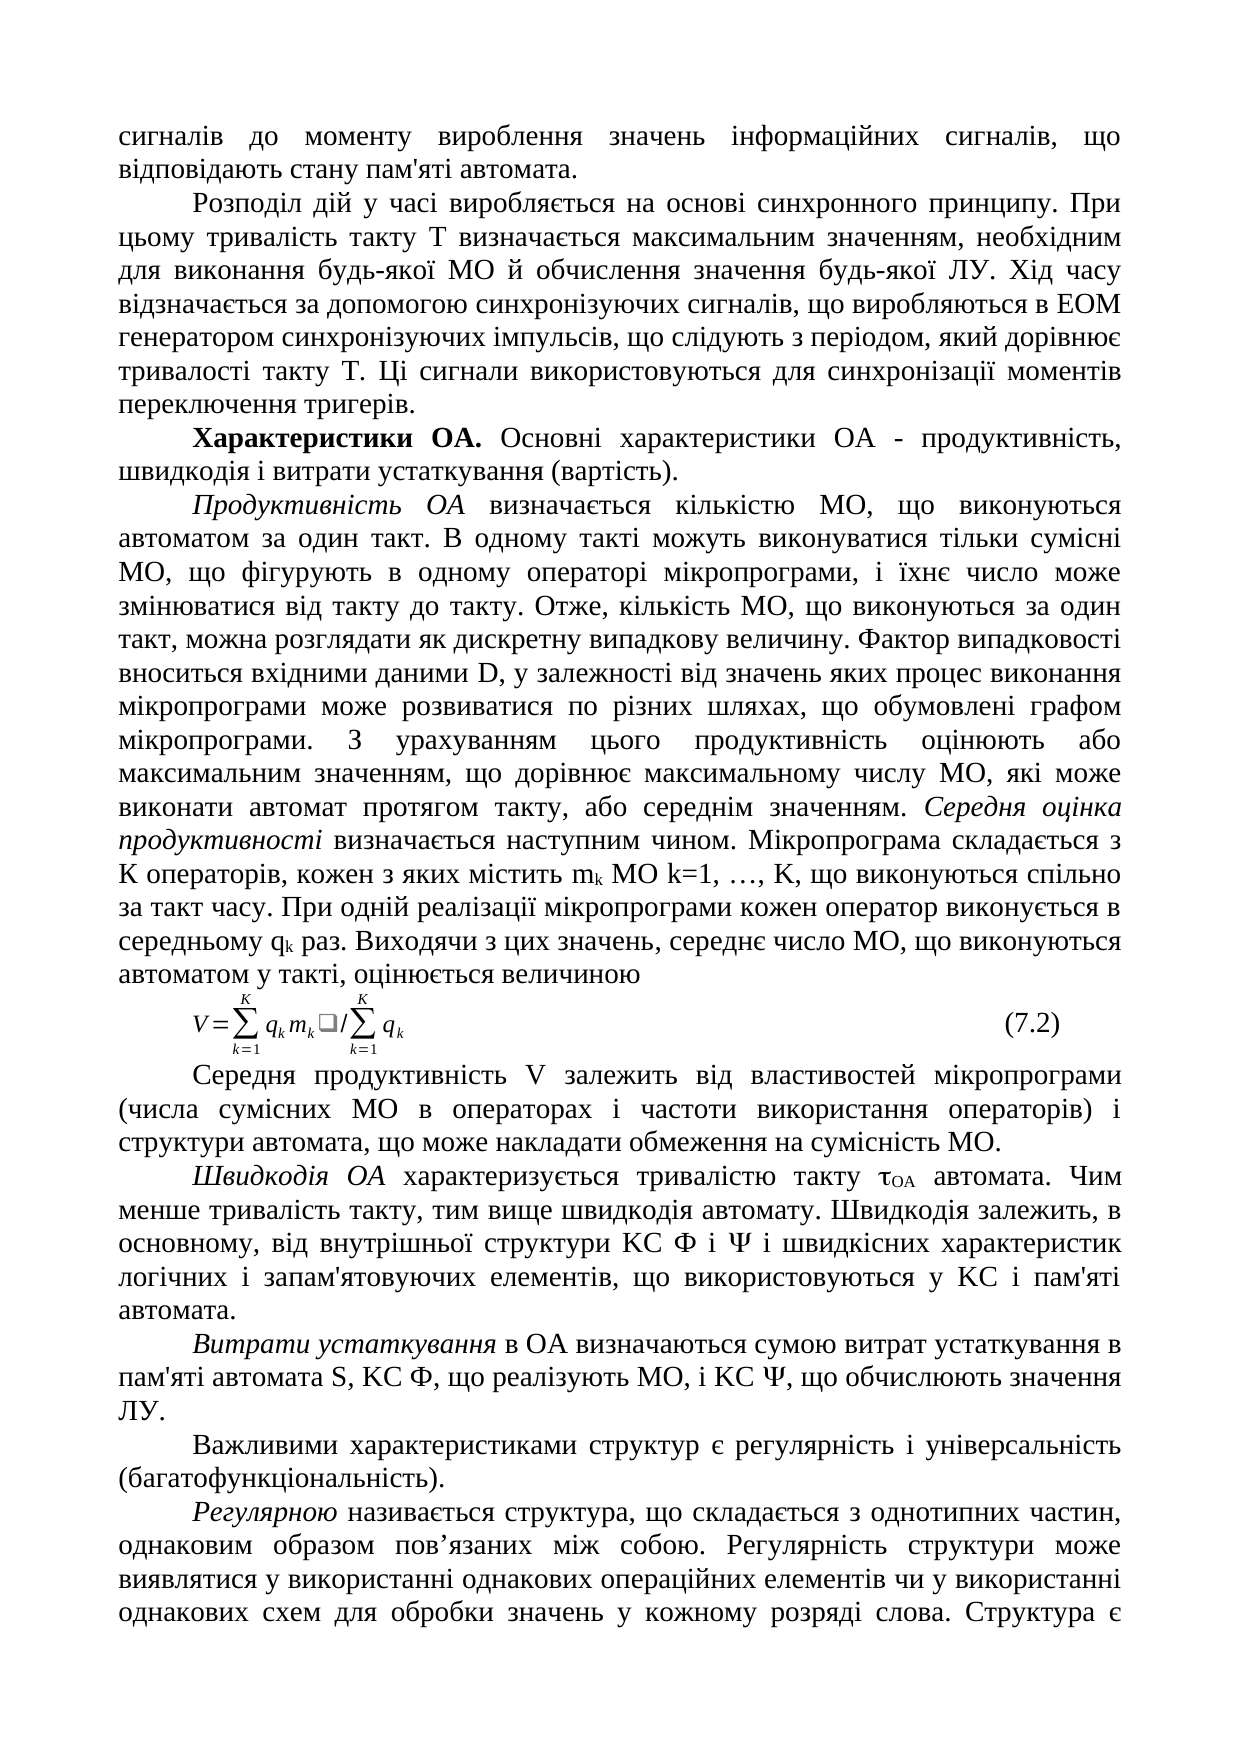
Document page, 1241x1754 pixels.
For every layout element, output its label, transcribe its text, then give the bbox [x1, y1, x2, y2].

text Швидкодія ОА характеризується тривалістю такту ОА автомата. Чим менше тривалість такту, тим вище швидкодія автомату. Швидкодія залежить, в основному, від внутрішньої структури KC Ф і  і швидкісних характеристик логічних і запам'ятовуючих елементів, що використовуються у KC і пам'яті автомата. [118, 1158, 1122, 1326]
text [118, 118, 1122, 185]
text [118, 1494, 1122, 1628]
text (7.2) [118, 990, 1122, 1057]
text Важливими характеристиками структур є регулярність і універсальність (багатофункціональність). [118, 1427, 1122, 1494]
text Розподіл дій у часі виробляється на основі синхронного принципу. При цьому тривалість такту T визначається максимальним значенням, необхідним для виконання будь-якої МО й обчислення значення будь-якої ЛУ. Хід часу відзначається за допомогою синхронізуючих сигналів, що виробляються в ЕОМ генератором синхронізуючих імпульсів, що слідують з періодом, який дорівнює тривалості такту Т. Ці сигнали використовуються для синхронізації моментів переключення тригерів. [118, 185, 1122, 420]
text Характеристики ОА. Основні характеристики ОА - продуктивність, швидкодія і витрати устаткування (вартість). [118, 420, 1122, 487]
text Середня продуктивність V залежить від властивостей мікропрограми (числа сумісних МО в операторах і частоти використання операторів) і структури автомата, що може накладати обмеження на сумісність МО. [118, 1057, 1122, 1158]
text Витрати устаткування в OA визначаються сумою витрат устаткування в пам'яті автомата S, KC Ф, що реалізують МО, і KC , що обчислюють значення ЛУ. [118, 1326, 1122, 1427]
text Продуктивність ОА визначається кількістю МО, що виконуються автоматом за один такт. В одному такті можуть виконуватися тільки сумісні МО, що фігурують в одному операторі мікропрограми, і їхнє число може змінюватися від такту до такту. Отже, кількість МО, що виконуються за один такт, можна розглядати як дискретну випадкову величину. Фактор випадковості вноситься вхідними даними D, у залежності від значень яких процес виконання мікропрограми може розвиватися по різних шляхах, що обумовлені графом мікропрограми. З урахуванням цього продуктивність оцінюють або максимальним значенням, що дорівнює максимальному числу МО, які може виконати автомат протягом такту, або середнім значенням. Середня оцінка продуктивності визначається наступним чином. Мікропрограма складається з К операторів, кожен з яких містить mk МО k=1, …, K, що виконуються спільно за такт часу. При одній реалізації мікропрограми кожен оператор виконується в середньому qk раз. Виходячи з цих значень, середнє число МО, що виконуються автоматом у такті, оцінюється величиною [118, 487, 1122, 990]
